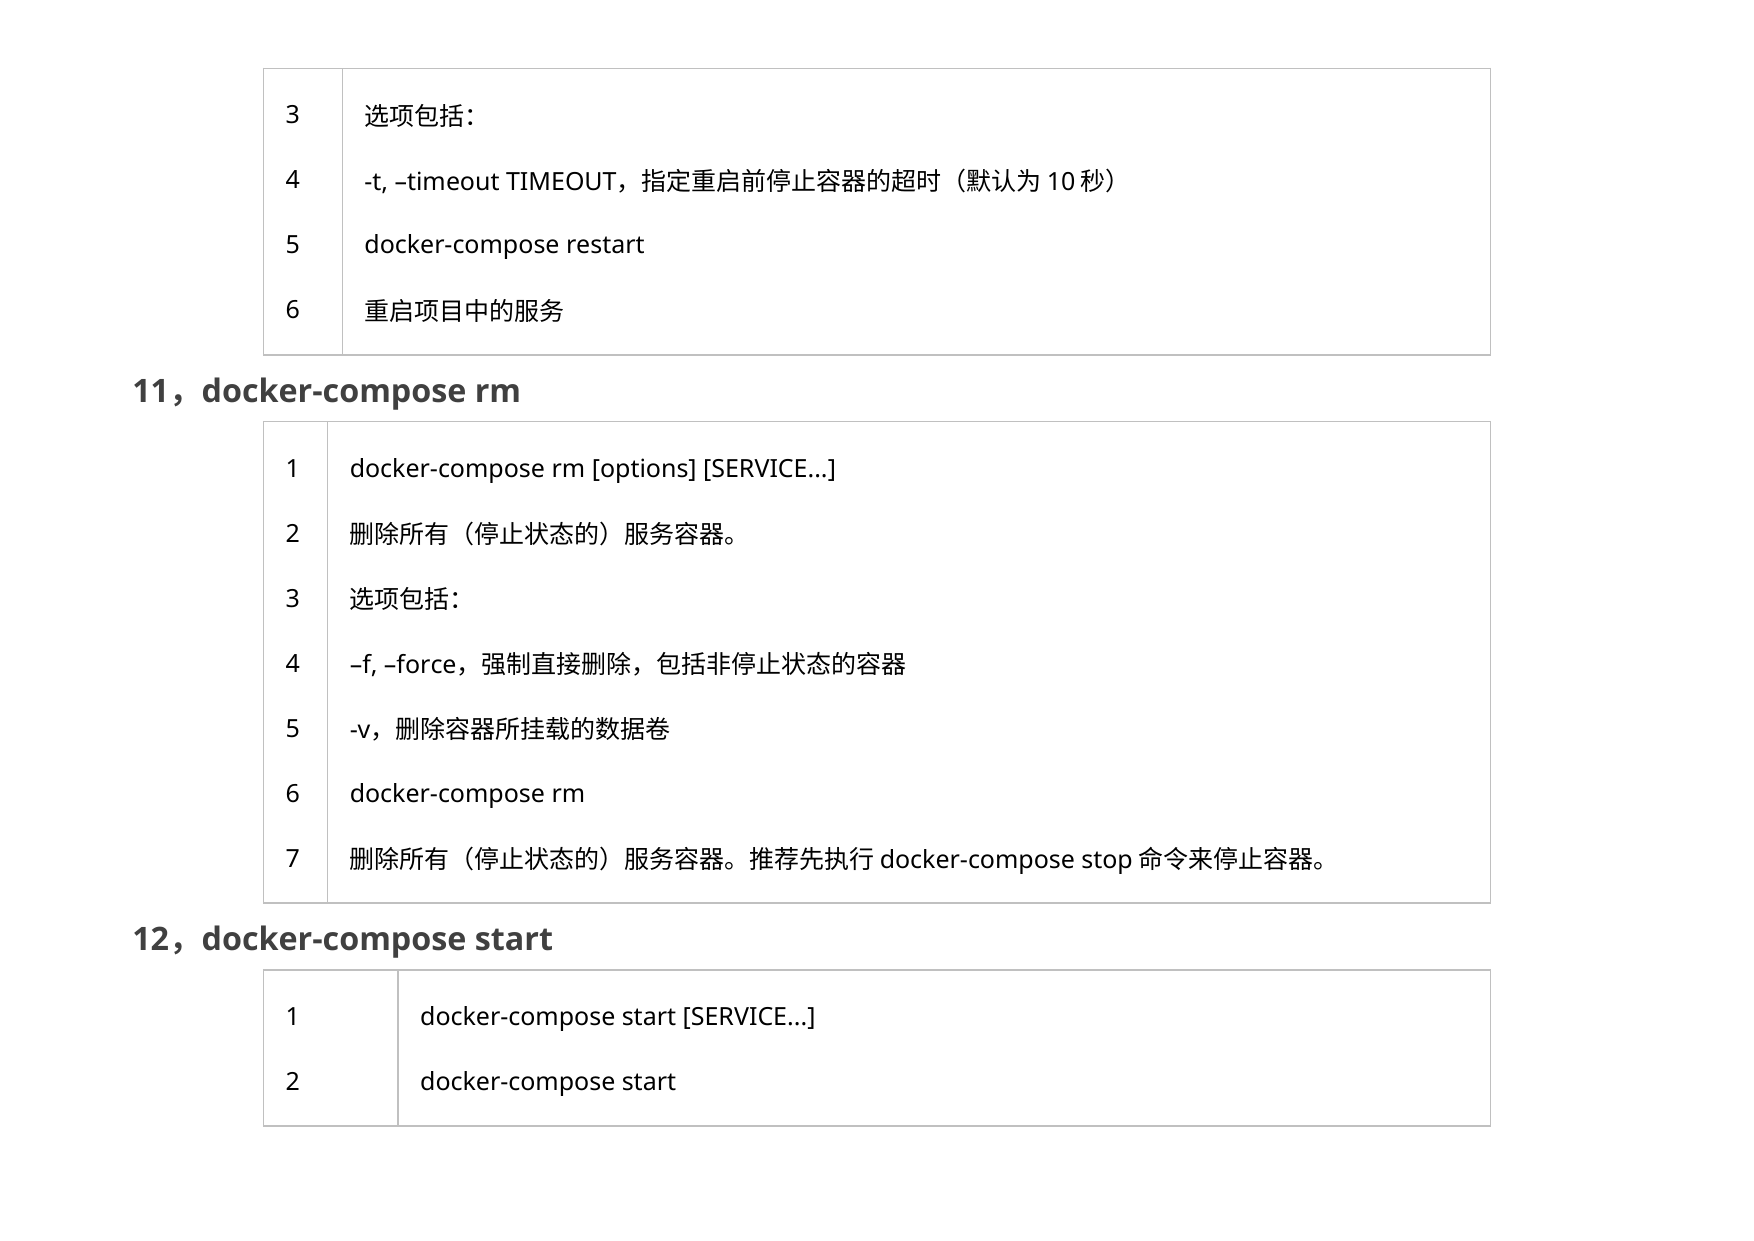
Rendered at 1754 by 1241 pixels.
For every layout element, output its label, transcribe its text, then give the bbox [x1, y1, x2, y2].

table_header docker-compose rm [options] [SERVICE...] 删除所有（停止状态的）服务容器。 选项包括： –f, –force，强制直接删除，包括非停止状态的容器 -v，删除容器所挂载的数据卷 docker-compose rm 删除所有（停止状态的）服务容器。推荐先执行docker-compose stop命令来停止容器。 [328, 422, 1490, 902]
text 11，docker-compose rm [59, 356, 1695, 421]
text 12，docker-compose start [59, 904, 1695, 969]
table_header 1 2 3 4 5 6 [264, 69, 342, 354]
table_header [343, 69, 1490, 354]
table_header 1 2 3 [264, 971, 397, 1125]
table_header 1 2 3 4 5 6 7 [264, 422, 327, 902]
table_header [399, 971, 1490, 1125]
